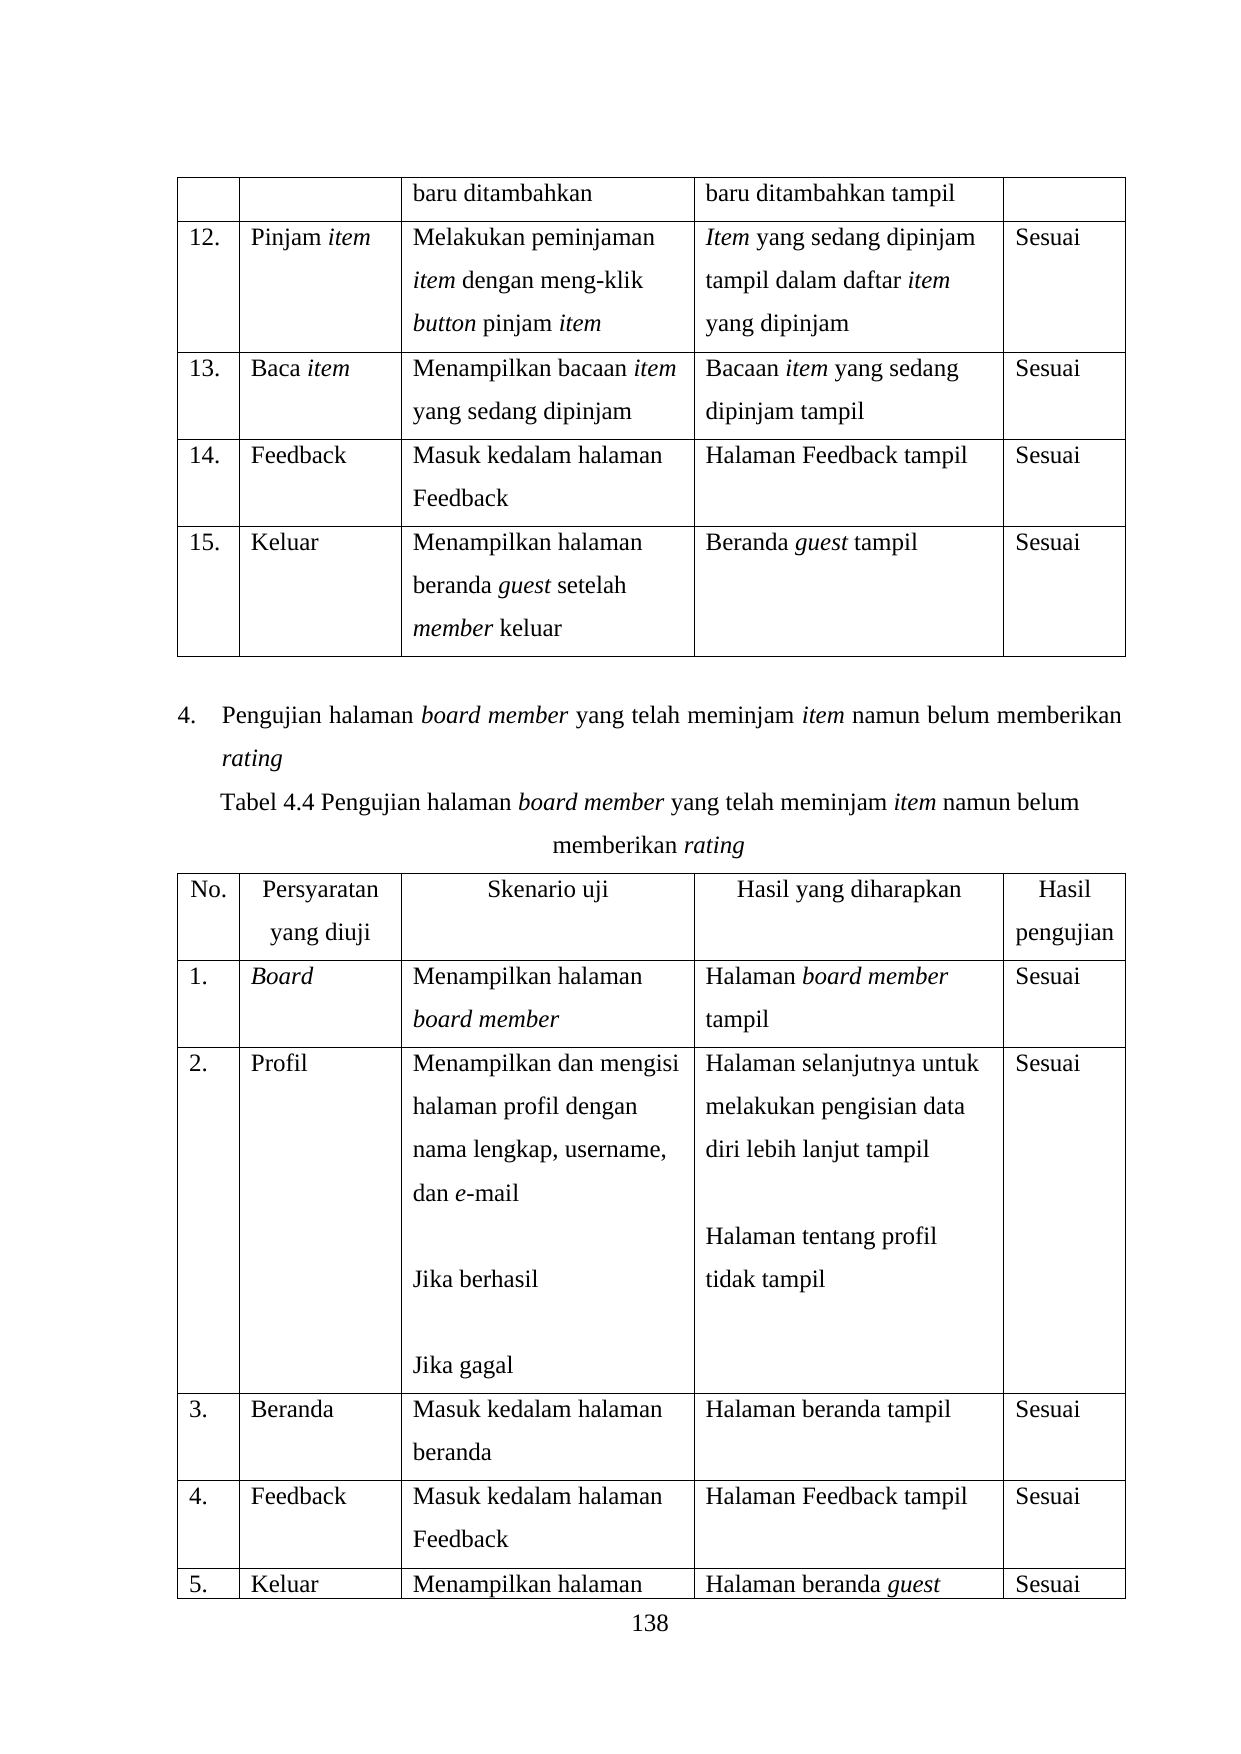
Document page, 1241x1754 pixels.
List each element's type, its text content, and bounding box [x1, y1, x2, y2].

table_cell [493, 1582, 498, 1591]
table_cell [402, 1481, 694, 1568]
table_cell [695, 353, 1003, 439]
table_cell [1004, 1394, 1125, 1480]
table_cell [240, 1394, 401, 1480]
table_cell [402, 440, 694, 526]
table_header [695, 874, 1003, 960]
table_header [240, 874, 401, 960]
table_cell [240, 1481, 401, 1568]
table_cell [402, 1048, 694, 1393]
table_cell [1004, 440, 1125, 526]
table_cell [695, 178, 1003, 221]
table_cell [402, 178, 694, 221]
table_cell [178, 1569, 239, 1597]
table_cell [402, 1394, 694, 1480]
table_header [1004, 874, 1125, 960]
list Pengujian halaman board member yang telah meminjam item namun belum memberikan rating [177, 700, 1122, 772]
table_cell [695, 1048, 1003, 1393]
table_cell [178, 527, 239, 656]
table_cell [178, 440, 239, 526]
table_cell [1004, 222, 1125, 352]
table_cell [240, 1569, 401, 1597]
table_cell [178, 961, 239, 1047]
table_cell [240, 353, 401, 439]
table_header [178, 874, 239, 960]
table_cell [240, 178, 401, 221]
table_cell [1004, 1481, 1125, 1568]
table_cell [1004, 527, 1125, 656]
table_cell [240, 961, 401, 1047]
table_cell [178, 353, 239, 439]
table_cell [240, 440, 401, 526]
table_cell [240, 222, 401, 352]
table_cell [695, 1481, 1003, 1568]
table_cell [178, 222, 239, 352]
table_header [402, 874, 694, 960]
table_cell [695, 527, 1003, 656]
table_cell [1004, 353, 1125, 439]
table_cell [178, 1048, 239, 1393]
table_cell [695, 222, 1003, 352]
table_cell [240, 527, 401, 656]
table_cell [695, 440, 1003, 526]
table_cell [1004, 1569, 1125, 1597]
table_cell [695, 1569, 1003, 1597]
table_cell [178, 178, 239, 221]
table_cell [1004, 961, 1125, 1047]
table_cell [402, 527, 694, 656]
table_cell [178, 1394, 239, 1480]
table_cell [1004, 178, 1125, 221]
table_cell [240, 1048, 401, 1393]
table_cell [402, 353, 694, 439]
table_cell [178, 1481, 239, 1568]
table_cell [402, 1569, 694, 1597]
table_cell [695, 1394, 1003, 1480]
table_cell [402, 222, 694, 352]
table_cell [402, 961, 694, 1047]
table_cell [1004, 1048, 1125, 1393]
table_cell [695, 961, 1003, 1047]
